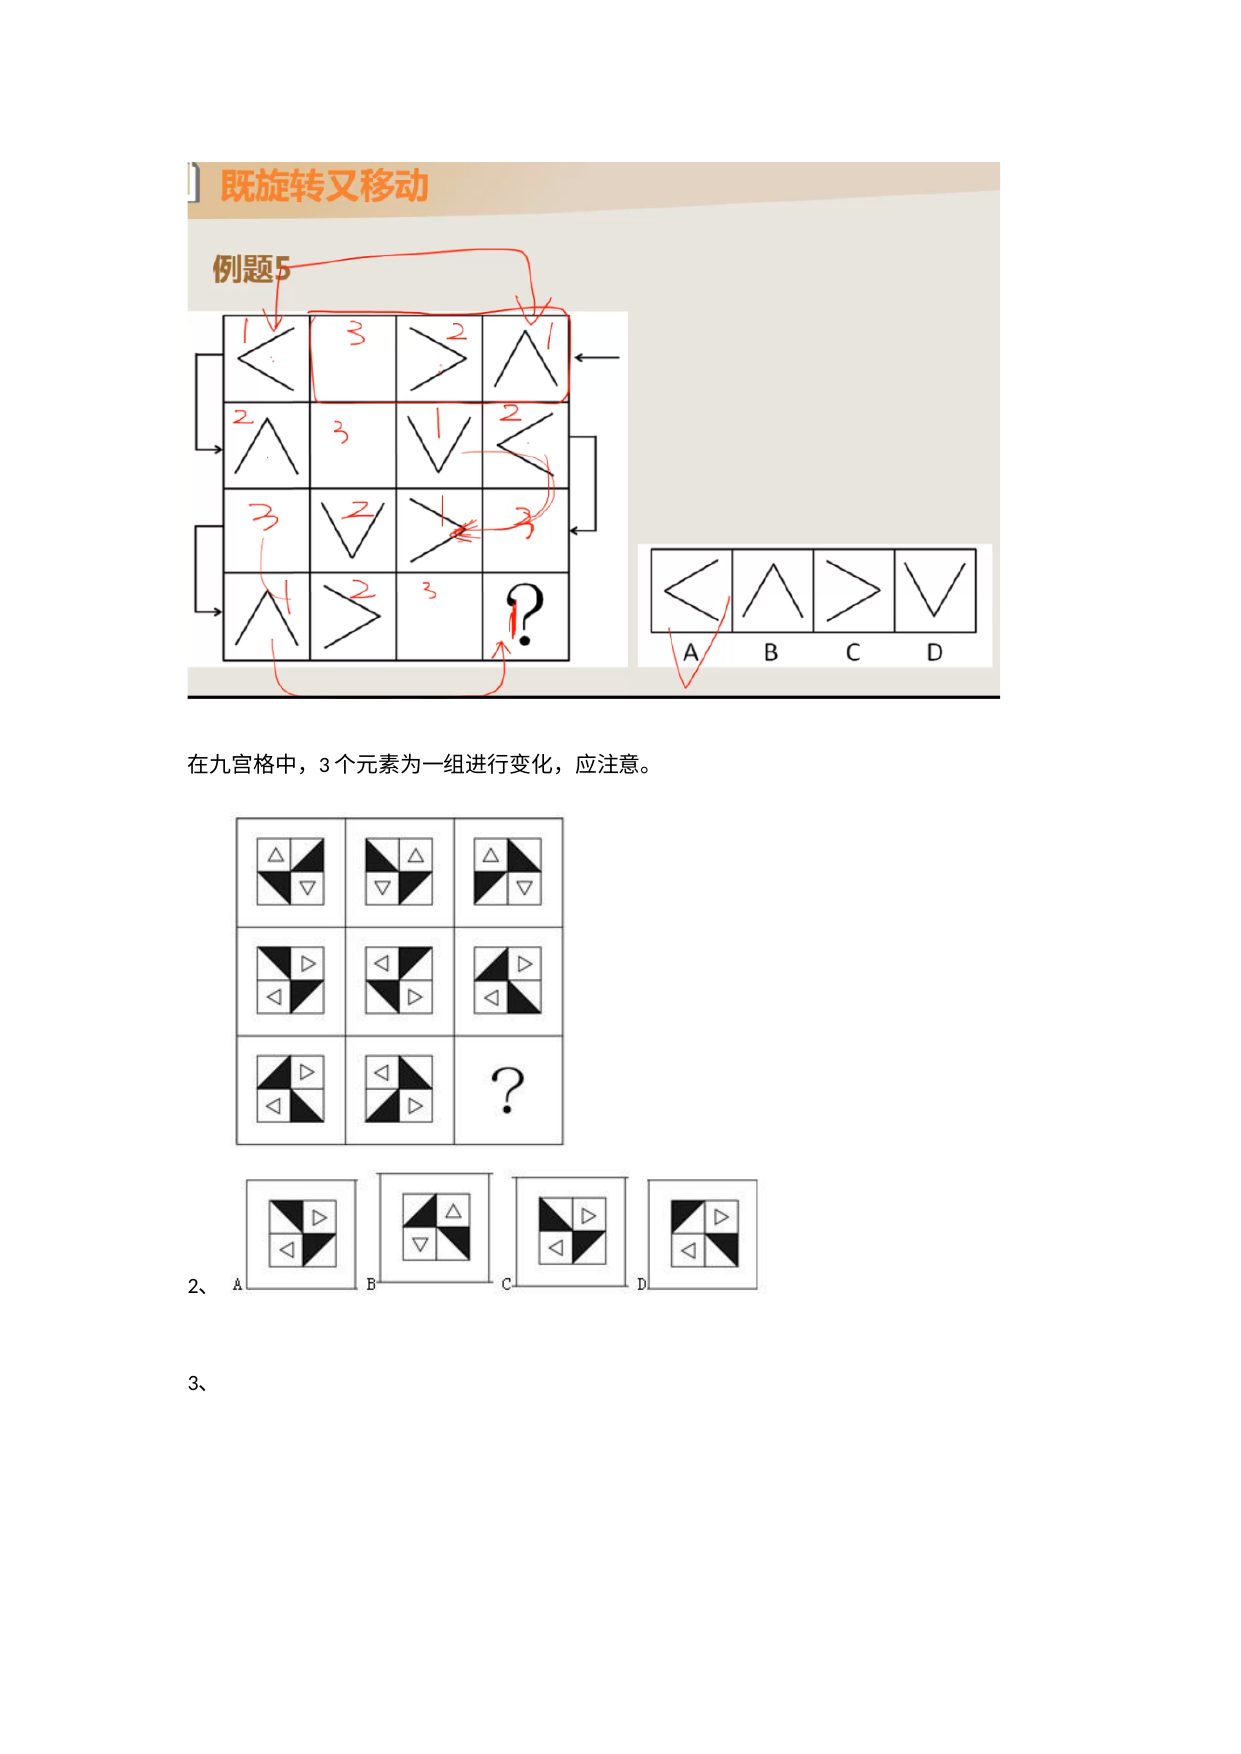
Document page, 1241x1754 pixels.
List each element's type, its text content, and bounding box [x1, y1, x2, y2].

picture [220, 812, 784, 1294]
text 3、 [187, 1364, 1053, 1397]
text 在九宫格中，3个元素为一组进行变化，应注意。 [187, 747, 1053, 779]
picture [187, 162, 1001, 699]
